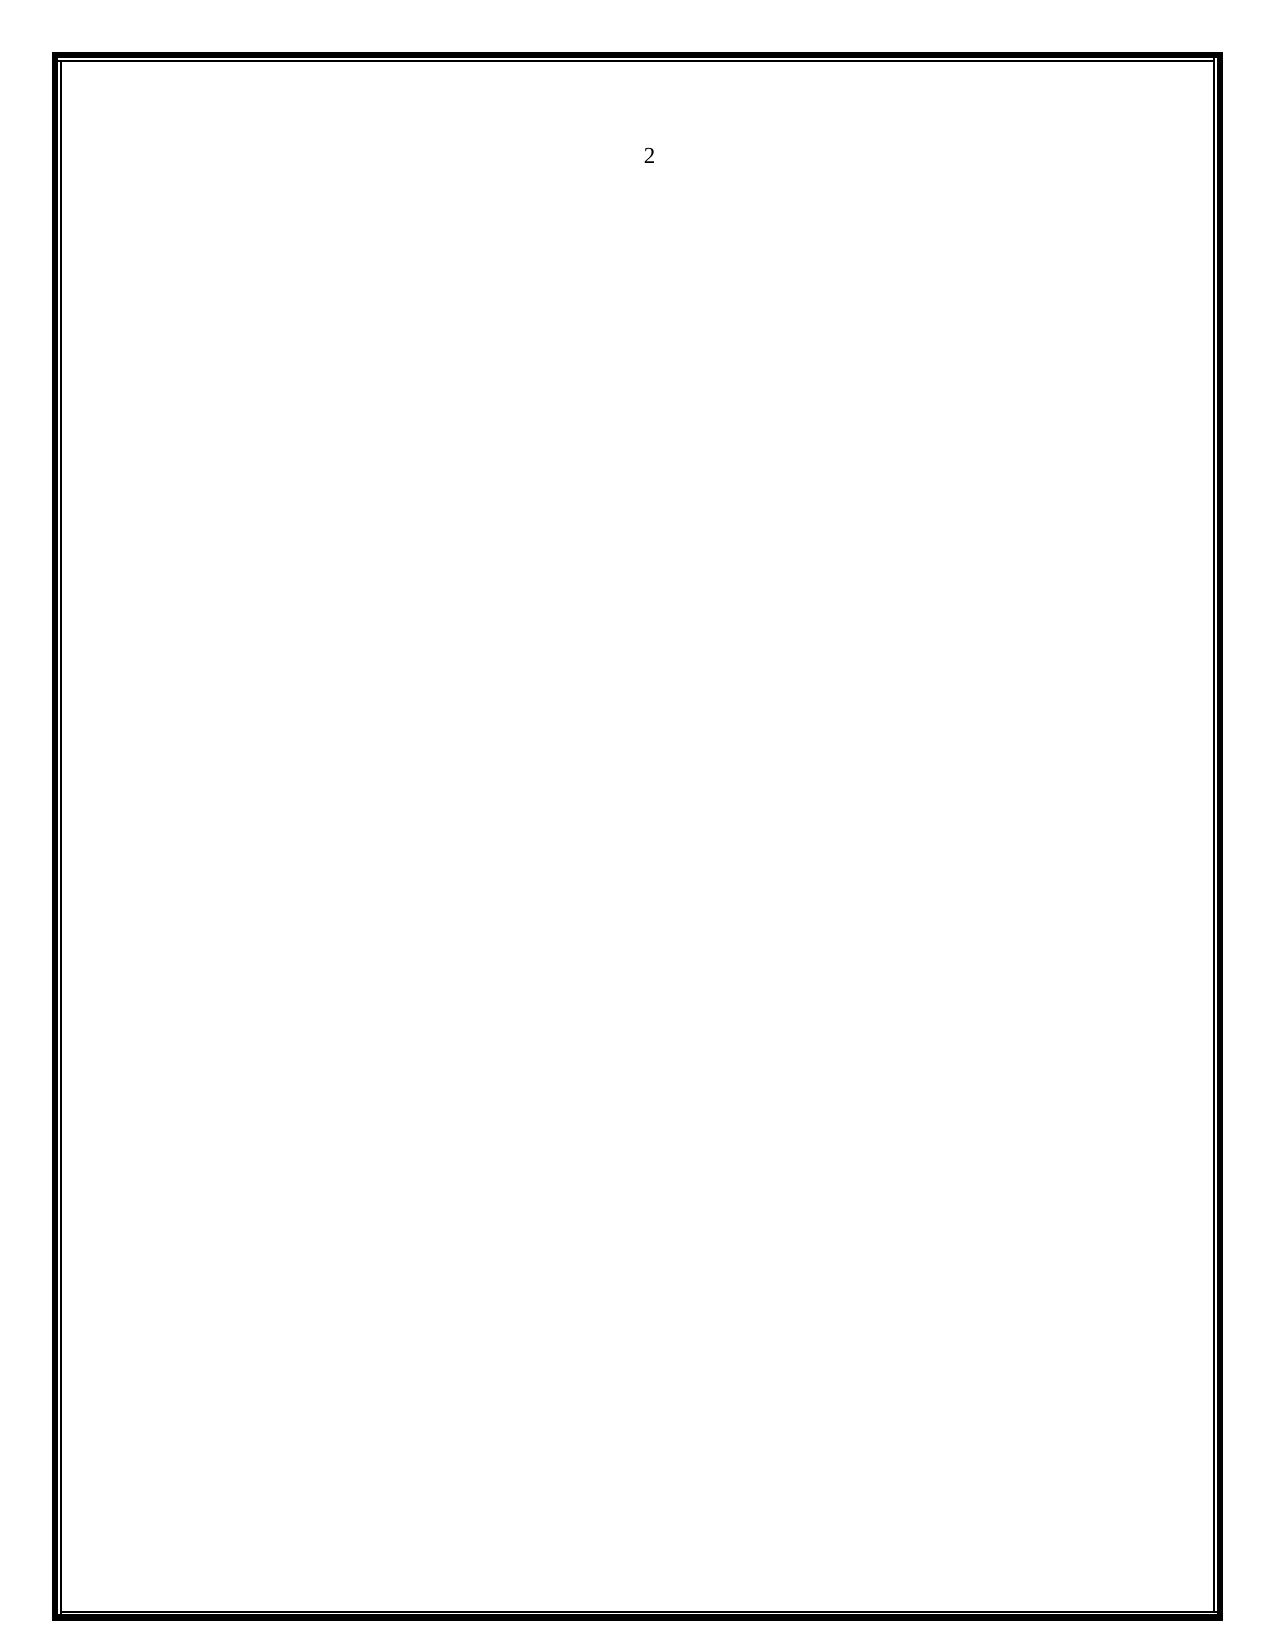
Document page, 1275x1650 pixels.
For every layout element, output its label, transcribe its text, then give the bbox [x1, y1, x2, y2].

text 2 [119, 142, 1189, 168]
